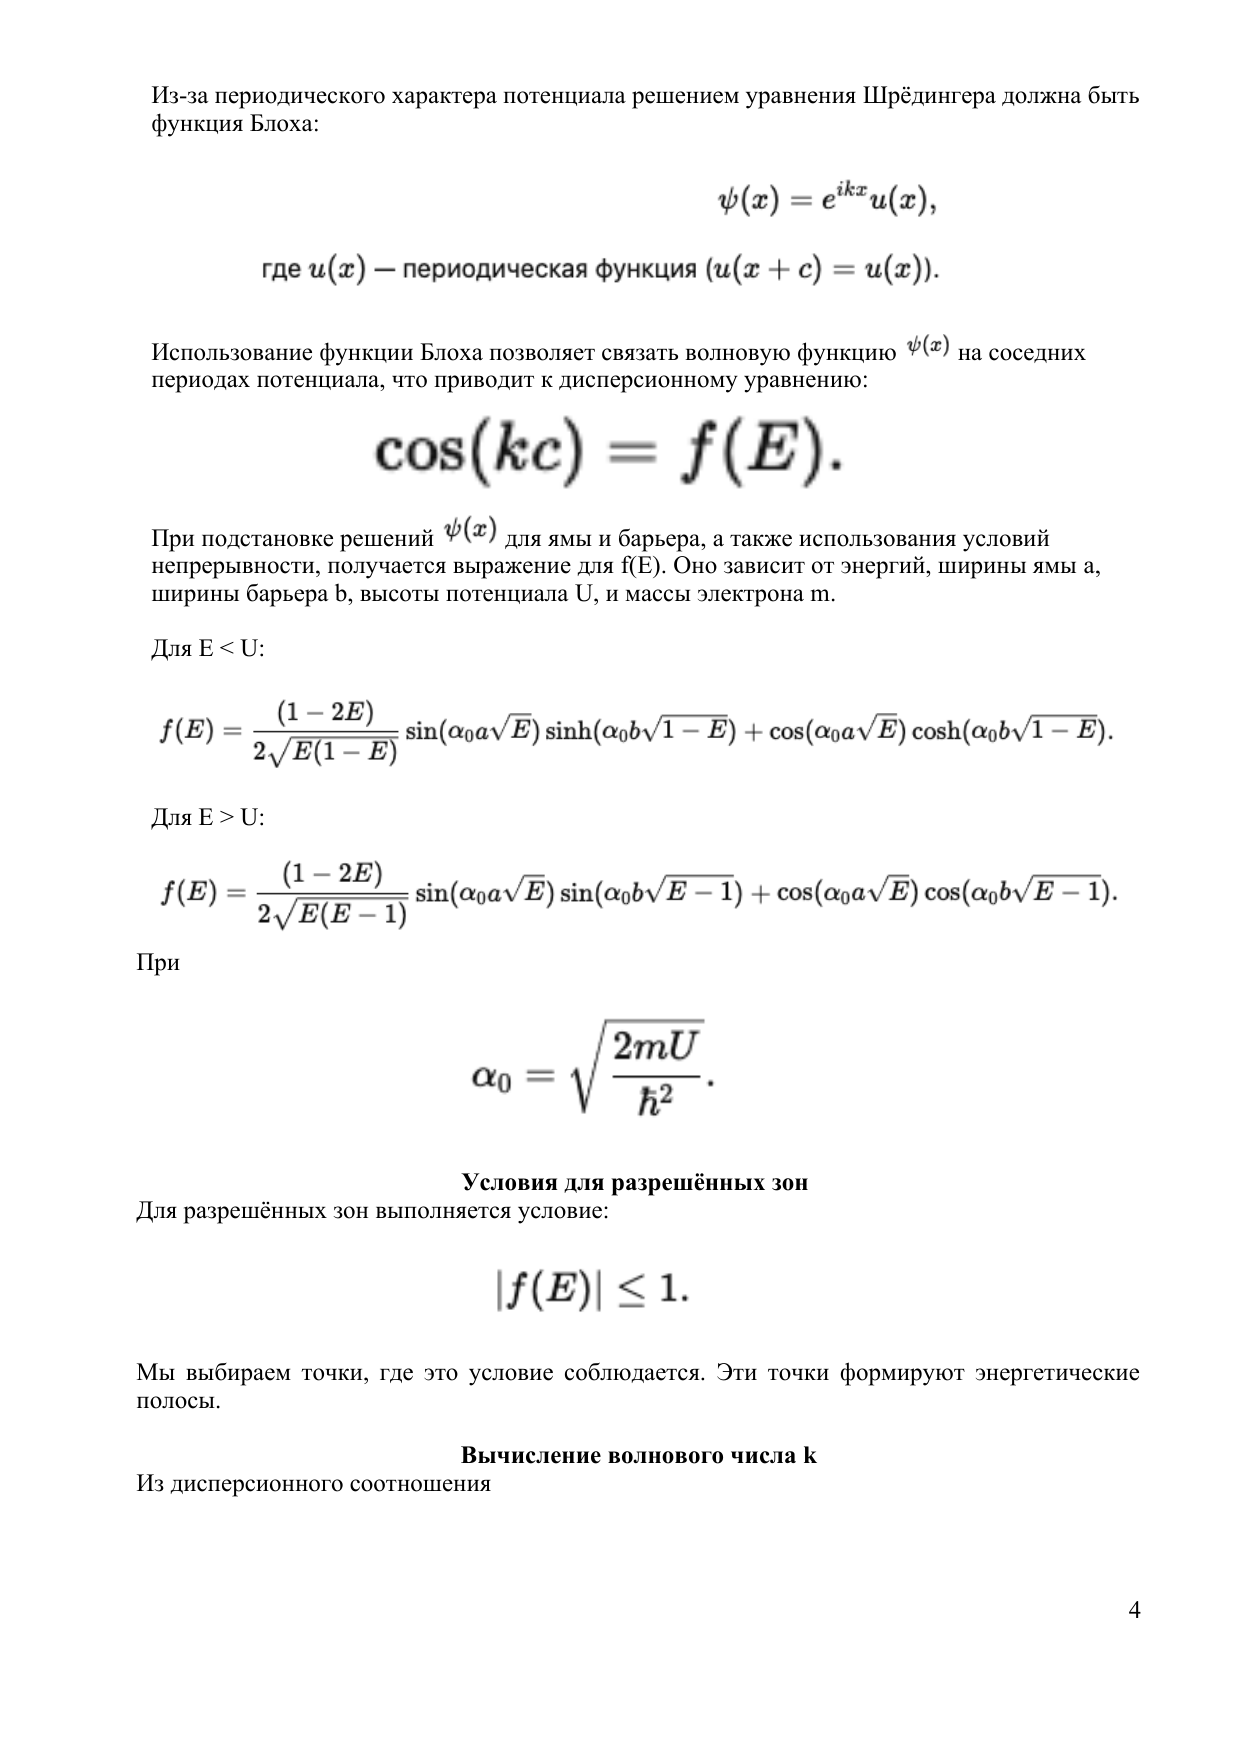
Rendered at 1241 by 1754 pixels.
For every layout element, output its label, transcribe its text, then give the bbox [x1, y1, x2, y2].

list Из-за периодического характера потенциала решением уравнения Шрёдингера должна быть функция Блоха: [151, 81, 1141, 137]
list При подстановке решений для ямы и барьера, а также использования условий непрерывности, получается выражение для f(E). Оно зависит от энергий, ширины ямы a, ширины барьера b, высоты потенциала U, и массы электрона m. [151, 509, 1141, 607]
picture [254, 164, 952, 297]
list Для E > U: [151, 803, 1141, 831]
list Мы выбираем точки, где это условие соблюдается. Эти точки формируют энергетические полосы. [136, 1358, 1141, 1414]
list Вычисление волнового числа k [136, 1442, 1141, 1469]
picture [151, 690, 1123, 776]
list При [136, 948, 1141, 976]
list Условия для разрешённых зон [461, 1168, 1141, 1196]
picture [903, 323, 952, 360]
list Для E < U: [151, 634, 1141, 662]
picture [357, 393, 866, 546]
picture [461, 1003, 728, 1141]
list Использование функции Блоха позволяет связать волновую функцию на соседних периодах потенциала, что приводит к дисперсионному уравнению: [151, 324, 1141, 393]
list Из дисперсионного соотношения [136, 1469, 1141, 1497]
picture [475, 1251, 705, 1331]
list Для разрешённых зон выполняется условие: [136, 1196, 1141, 1224]
picture [136, 858, 1143, 948]
